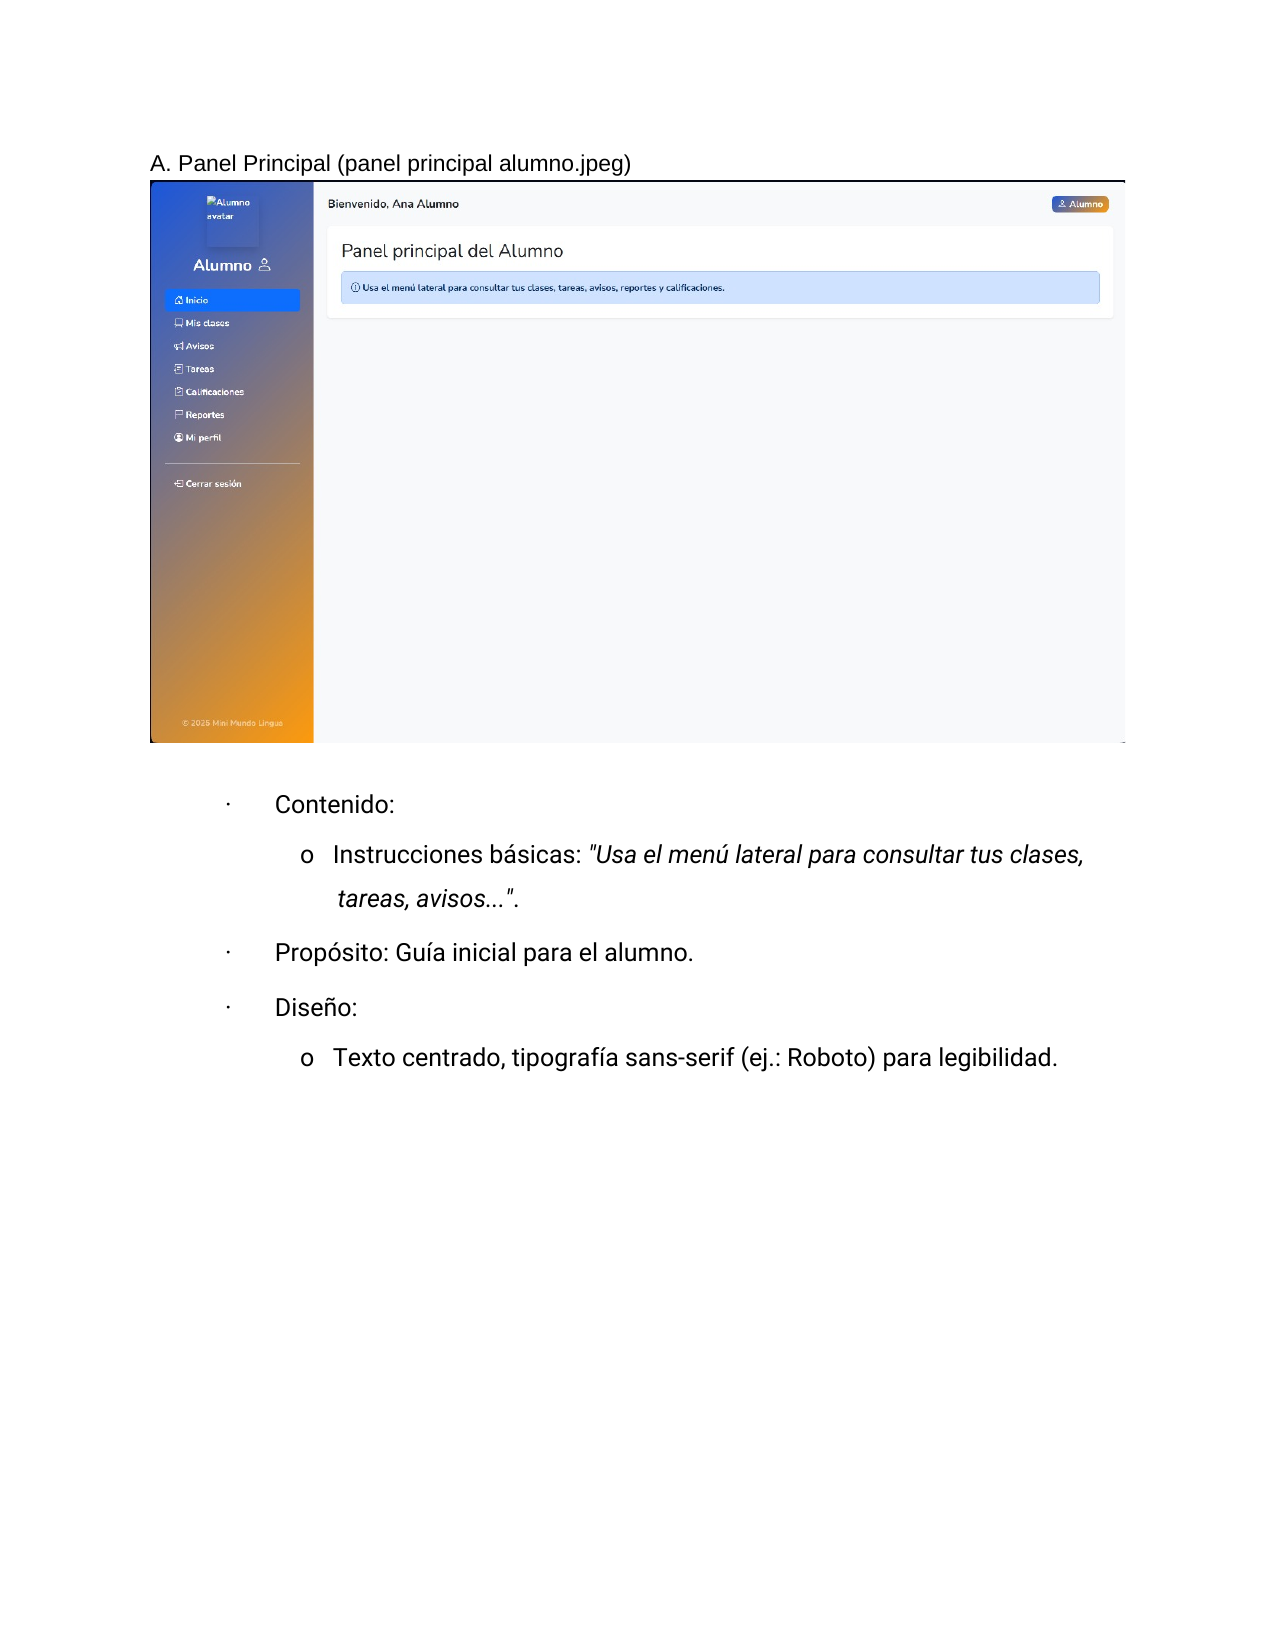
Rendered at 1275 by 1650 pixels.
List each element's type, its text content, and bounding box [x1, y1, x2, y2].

text · Propósito: Guía inicial para el alumno. [225, 939, 1125, 968]
text · Diseño: [225, 993, 1125, 1022]
text · Contenido: [225, 790, 1125, 820]
text o Instrucciones básicas: "Usa el menú lateral para consultar tus clases, tareas, avisos...". [300, 841, 1125, 914]
text A. Panel Principal (panel principal alumno.jpeg) [150, 150, 1125, 180]
text o Texto centrado, tipografía sans-serif (ej.: Roboto) para legibilidad. [300, 1043, 1125, 1072]
picture [150, 180, 1125, 743]
